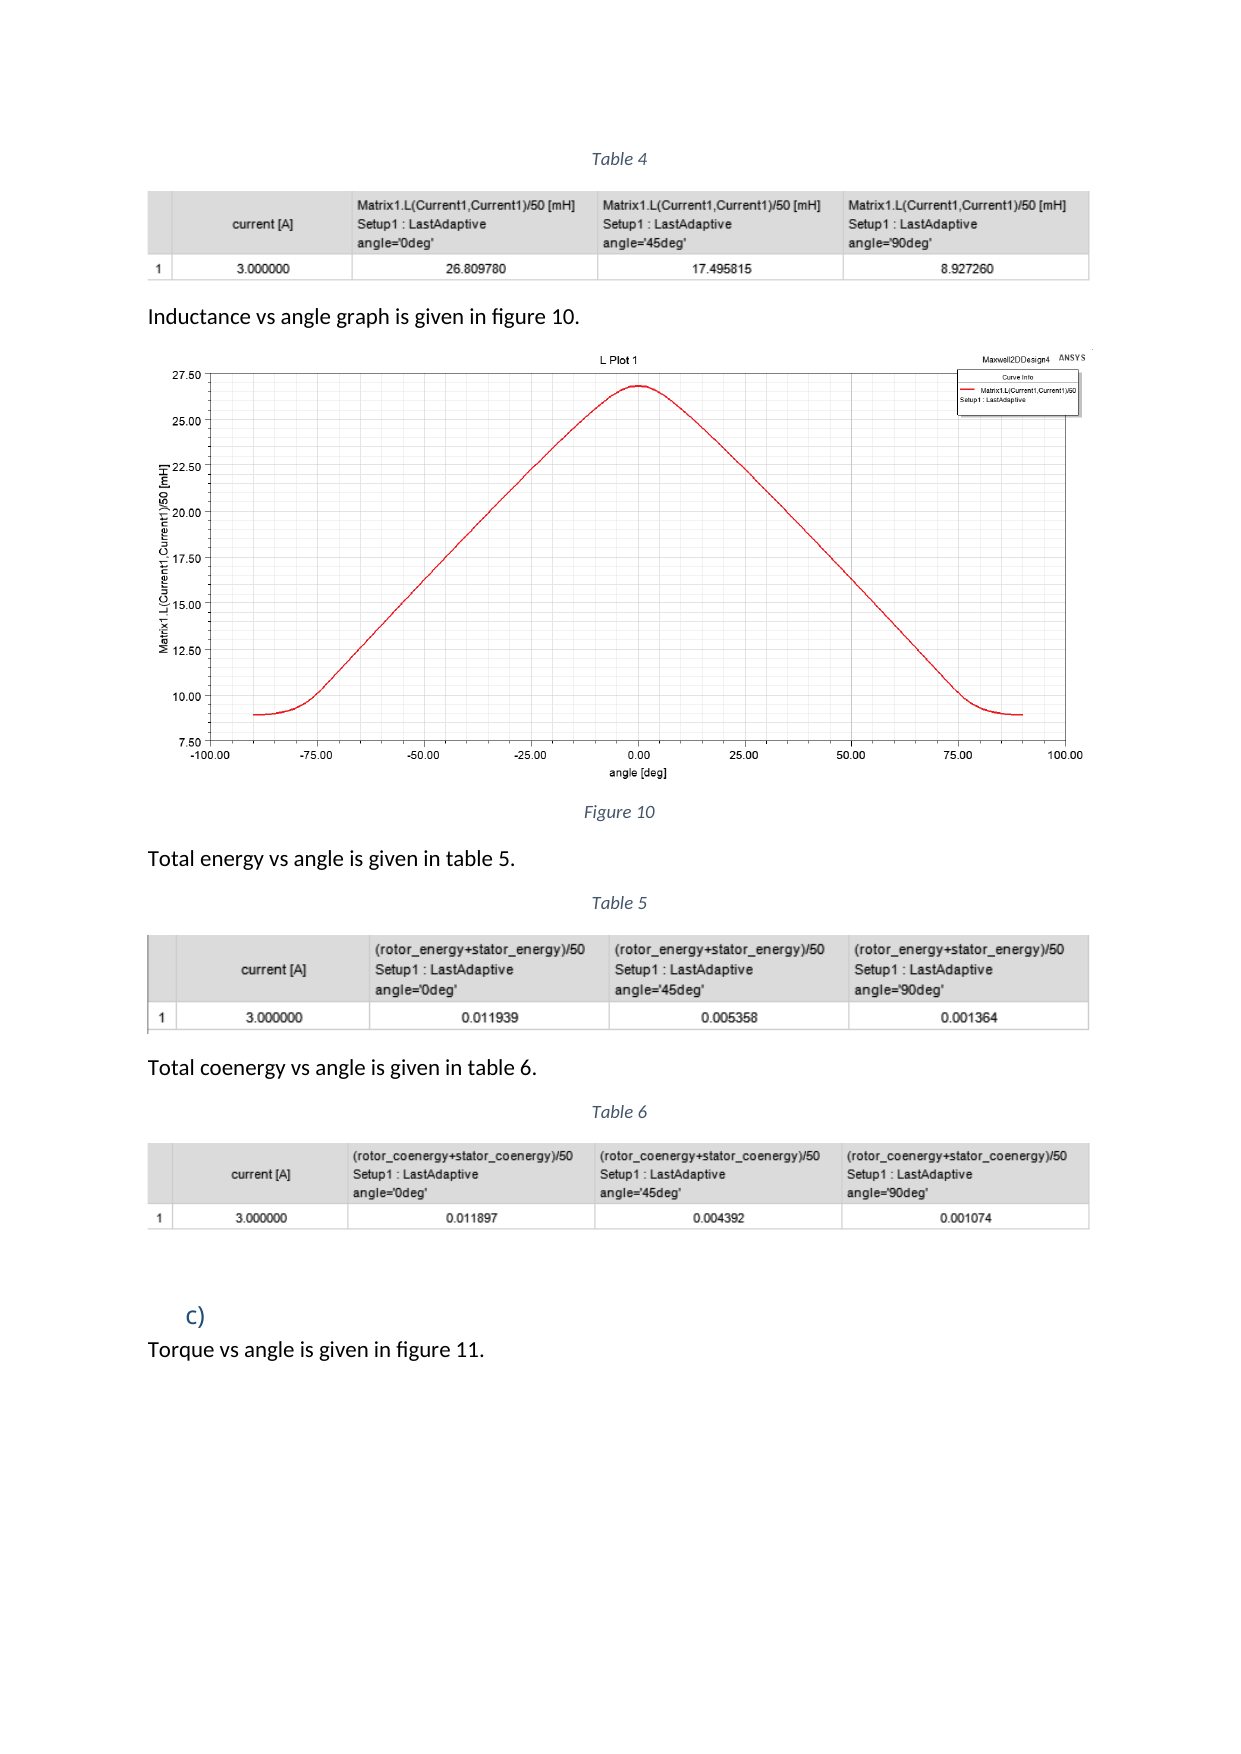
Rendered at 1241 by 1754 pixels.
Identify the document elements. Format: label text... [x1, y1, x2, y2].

text Torque vs angle is given in figure 11. [148, 1335, 1093, 1363]
text Table 5 [148, 891, 1093, 914]
picture [147, 191, 1093, 284]
text Table 6 [148, 1100, 1093, 1123]
text Inductance vs angle graph is given in figure 10. [148, 302, 1093, 331]
picture [147, 1143, 1093, 1233]
picture [147, 935, 1093, 1034]
text Total coenergy vs angle is given in table 6. [148, 1053, 1093, 1081]
text Figure 10 [148, 801, 1093, 823]
picture [147, 349, 1093, 782]
text Table 4 [148, 148, 1093, 171]
text Total energy vs angle is given in table 5. [148, 844, 1093, 872]
